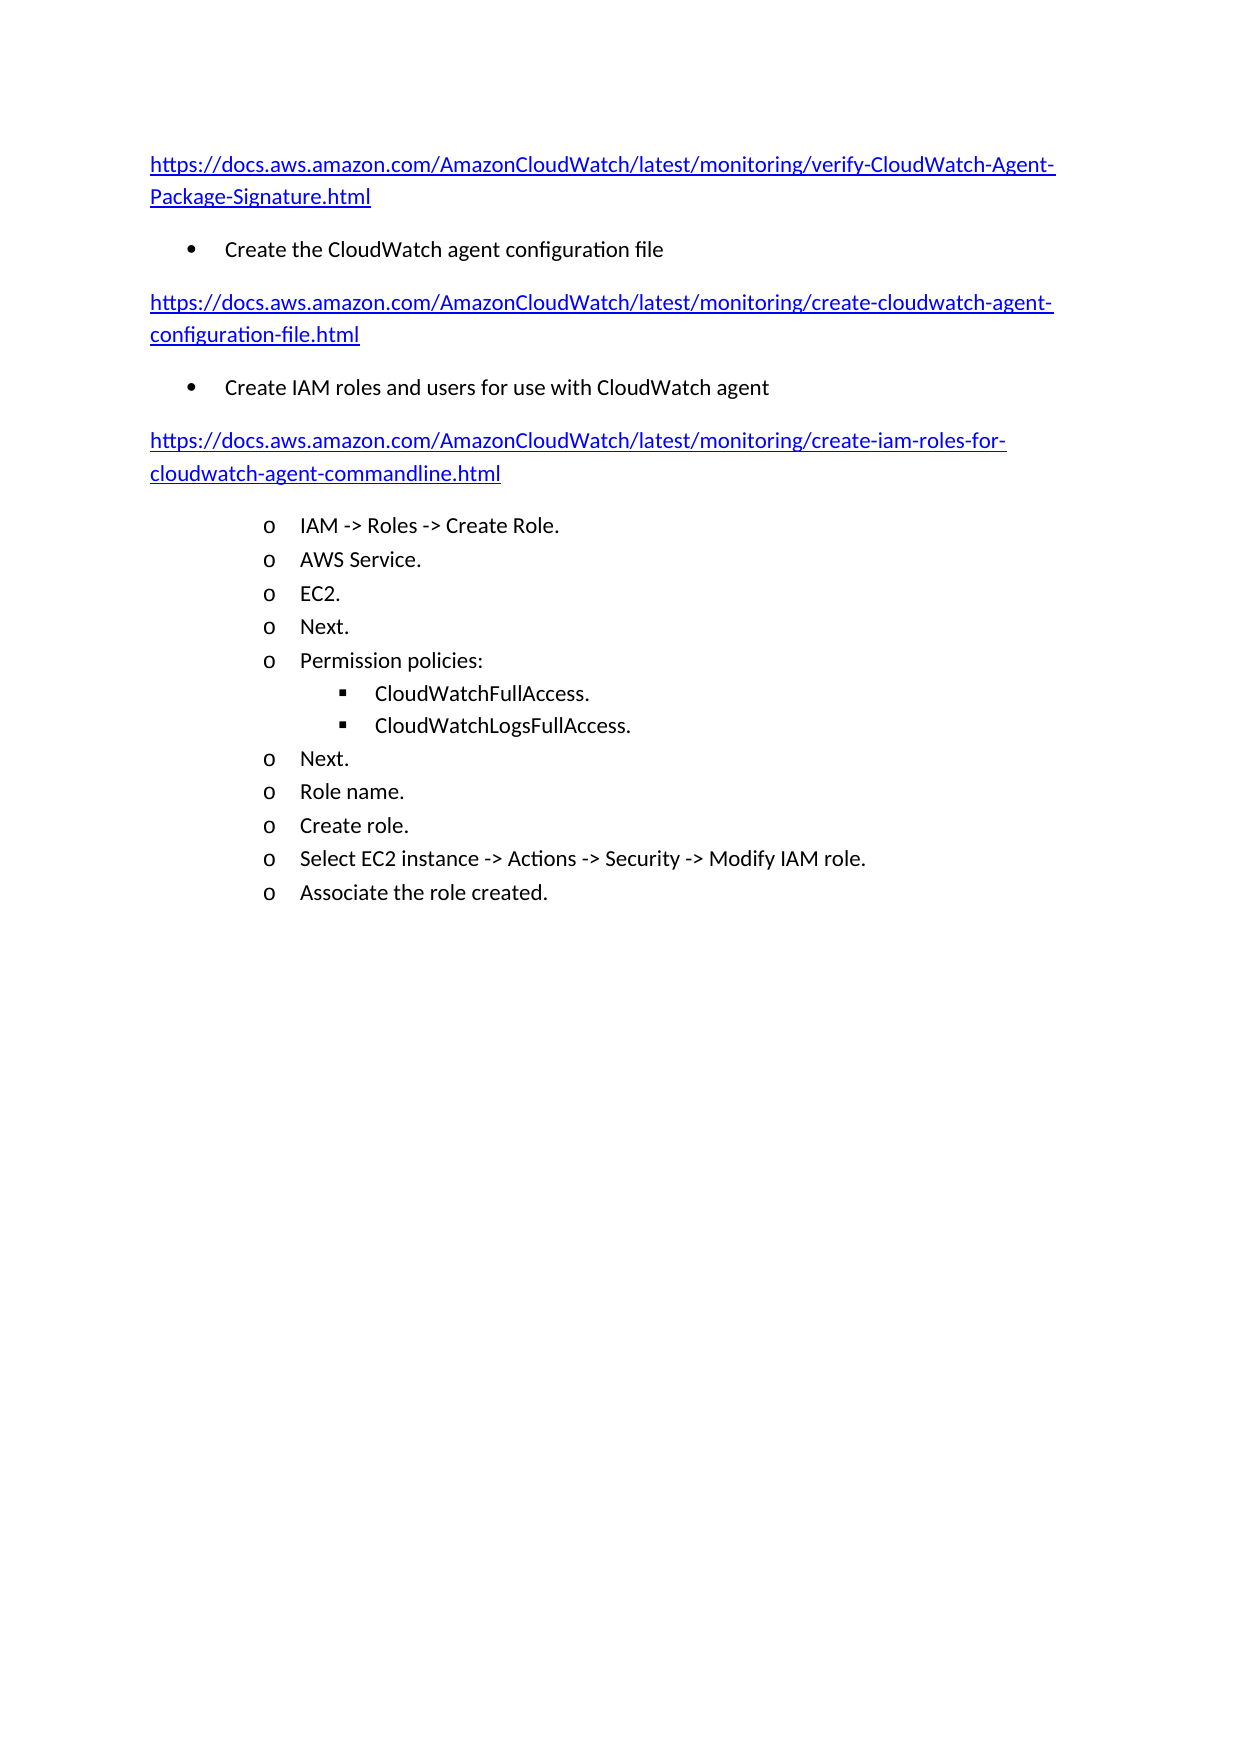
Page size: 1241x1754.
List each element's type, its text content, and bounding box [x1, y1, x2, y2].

list Create role. [262, 811, 1090, 840]
list Next. [262, 744, 1090, 773]
list Role name. [262, 777, 1090, 806]
list Associate the role created. [262, 878, 1090, 907]
list EC2. [262, 579, 1090, 608]
text https://docs.aws.amazon.com/AmazonCloudWatch/latest/monitoring/verify-CloudWatch-Agent-Package-Signature.html [150, 150, 1090, 210]
list Create IAM roles and users for use with CloudWatch agent [187, 373, 1090, 401]
list CloudWatchFullAccess. [337, 679, 1090, 707]
text https://docs.aws.amazon.com/AmazonCloudWatch/latest/monitoring/create-iam-roles-for-cloudwatch-agent-commandline.html [150, 426, 1090, 487]
list Next. [262, 612, 1090, 641]
list AWS Service. [262, 545, 1090, 574]
list Select EC2 instance -> Actions -> Security -> Modify IAM role. [262, 844, 1090, 873]
list Permission policies: [262, 646, 1090, 675]
text https://docs.aws.amazon.com/AmazonCloudWatch/latest/monitoring/create-cloudwatch-agent-configuration-file.html [150, 288, 1090, 348]
list CloudWatchLogsFullAccess. [337, 712, 1090, 739]
list Create the CloudWatch agent configuration file [187, 235, 1090, 263]
list IAM -> Roles -> Create Role. [262, 512, 1090, 541]
